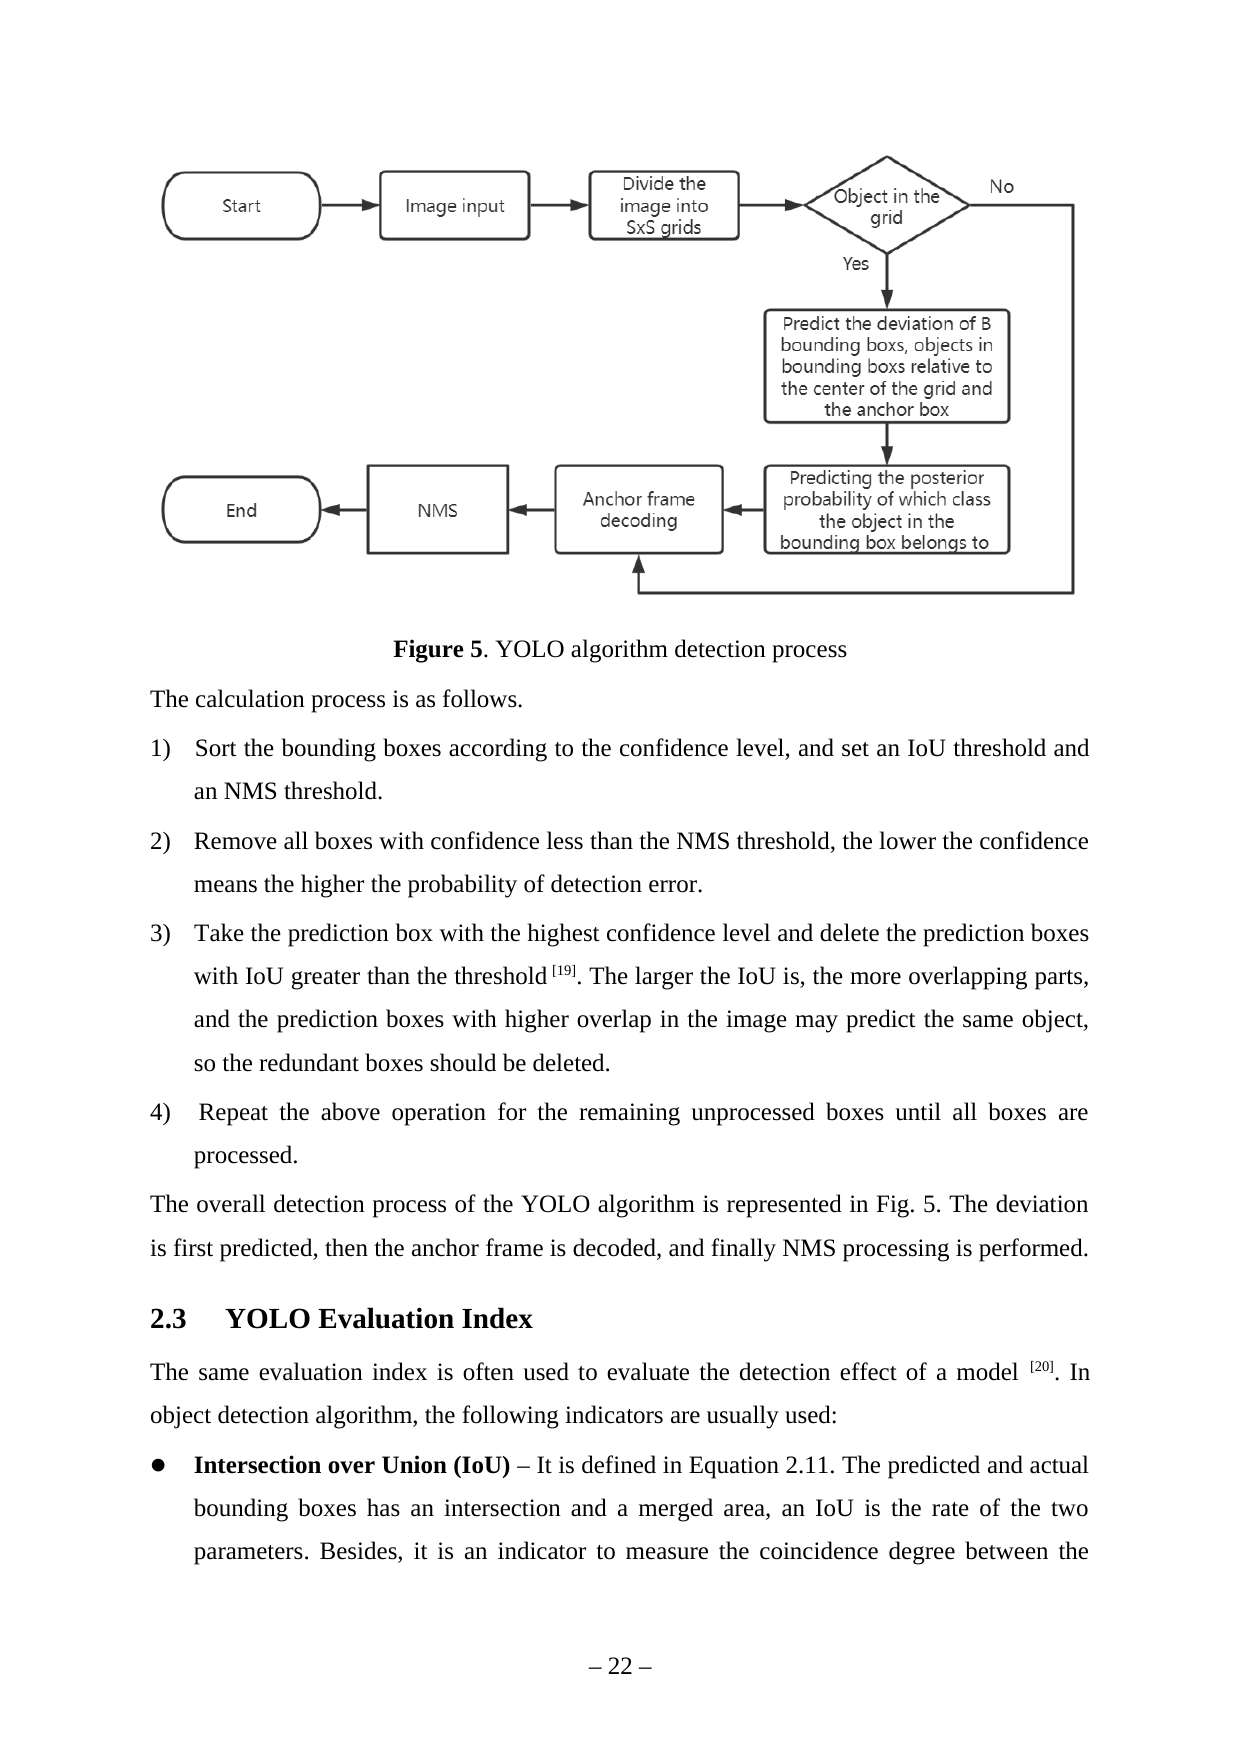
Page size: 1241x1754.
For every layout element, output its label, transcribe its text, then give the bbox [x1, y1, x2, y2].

list Repeat the above operation for the remaining unprocessed boxes until all boxes are processed. [150, 1097, 1090, 1169]
list Remove all boxes with confidence less than the NMS threshold, the lower the confidence means the higher the probability of detection error. [150, 826, 1090, 898]
subtitle 2.3 YOLO Evaluation Index [150, 1301, 1090, 1334]
text The same evaluation index is often used to evaluate the detection effect of a model [20]. In object detection algorithm, the following indicators are usually used: [150, 1357, 1090, 1429]
list Take the prediction box with the highest confidence level and delete the prediction boxes with IoU greater than the threshold [19]. The larger the IoU is, the more overlapping parts, and the prediction boxes with higher overlap in the image may predict the same object, so the redundant boxes should be deleted. [150, 918, 1090, 1076]
text The overall detection process of the YOLO algorithm is represented in Fig. 5. The deviation is first predicted, then the anchor frame is decoded, and finally NMS processing is performed. [150, 1189, 1090, 1261]
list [150, 1450, 1090, 1565]
list Sort the bounding boxes according to the confidence level, and set an IoU threshold and an NMS threshold. [150, 733, 1090, 805]
text Figure 5. YOLO algorithm detection process [150, 634, 1090, 663]
picture [150, 150, 1091, 614]
text The calculation process is as follows. [150, 684, 1090, 713]
